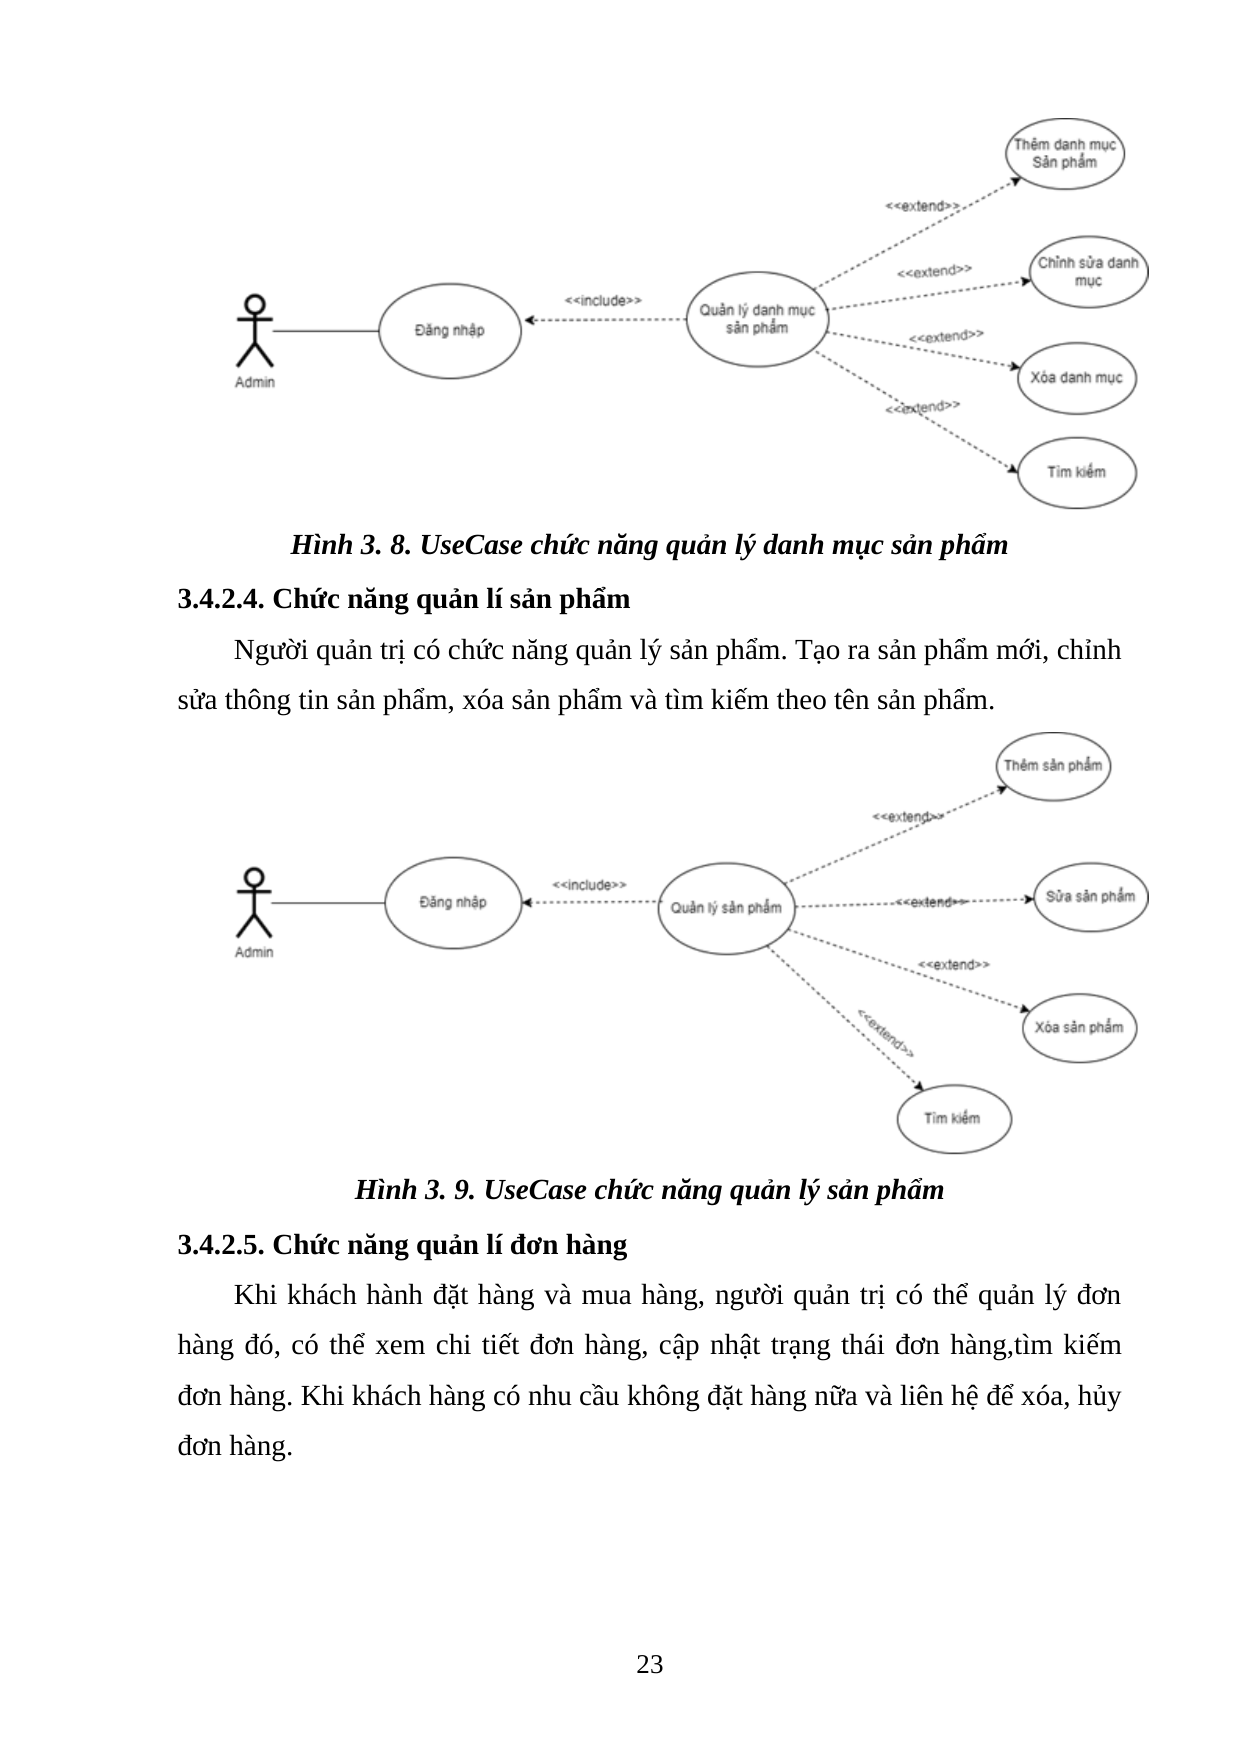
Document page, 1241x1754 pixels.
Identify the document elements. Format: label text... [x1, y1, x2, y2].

subtitle 3.4.2.4. Chức năng quản lí sản phẩm [177, 581, 1122, 615]
text Khi khách hành đặt hàng và mua hàng, người quản trị có thể quản lý đơn hàng đó, có thể xem chi tiết đơn hàng, cập nhật trạng thái đơn hàng,tìm kiếm đơn hàng. Khi khách hàng có nhu cầu không đặt hàng nữa và liên hệ để xóa, hủy đơn hàng. [177, 1277, 1122, 1462]
picture [233, 118, 1149, 511]
text Người quản trị có chức năng quản lý sản phẩm. Tạo ra sản phẩm mới, chỉnh sửa thông tin sản phẩm, xóa sản phẩm và tìm kiếm theo tên sản phẩm. [177, 632, 1122, 716]
picture [233, 732, 1149, 1156]
subtitle 3.4.2.5. Chức năng quản lí đơn hàng [177, 1227, 1122, 1260]
